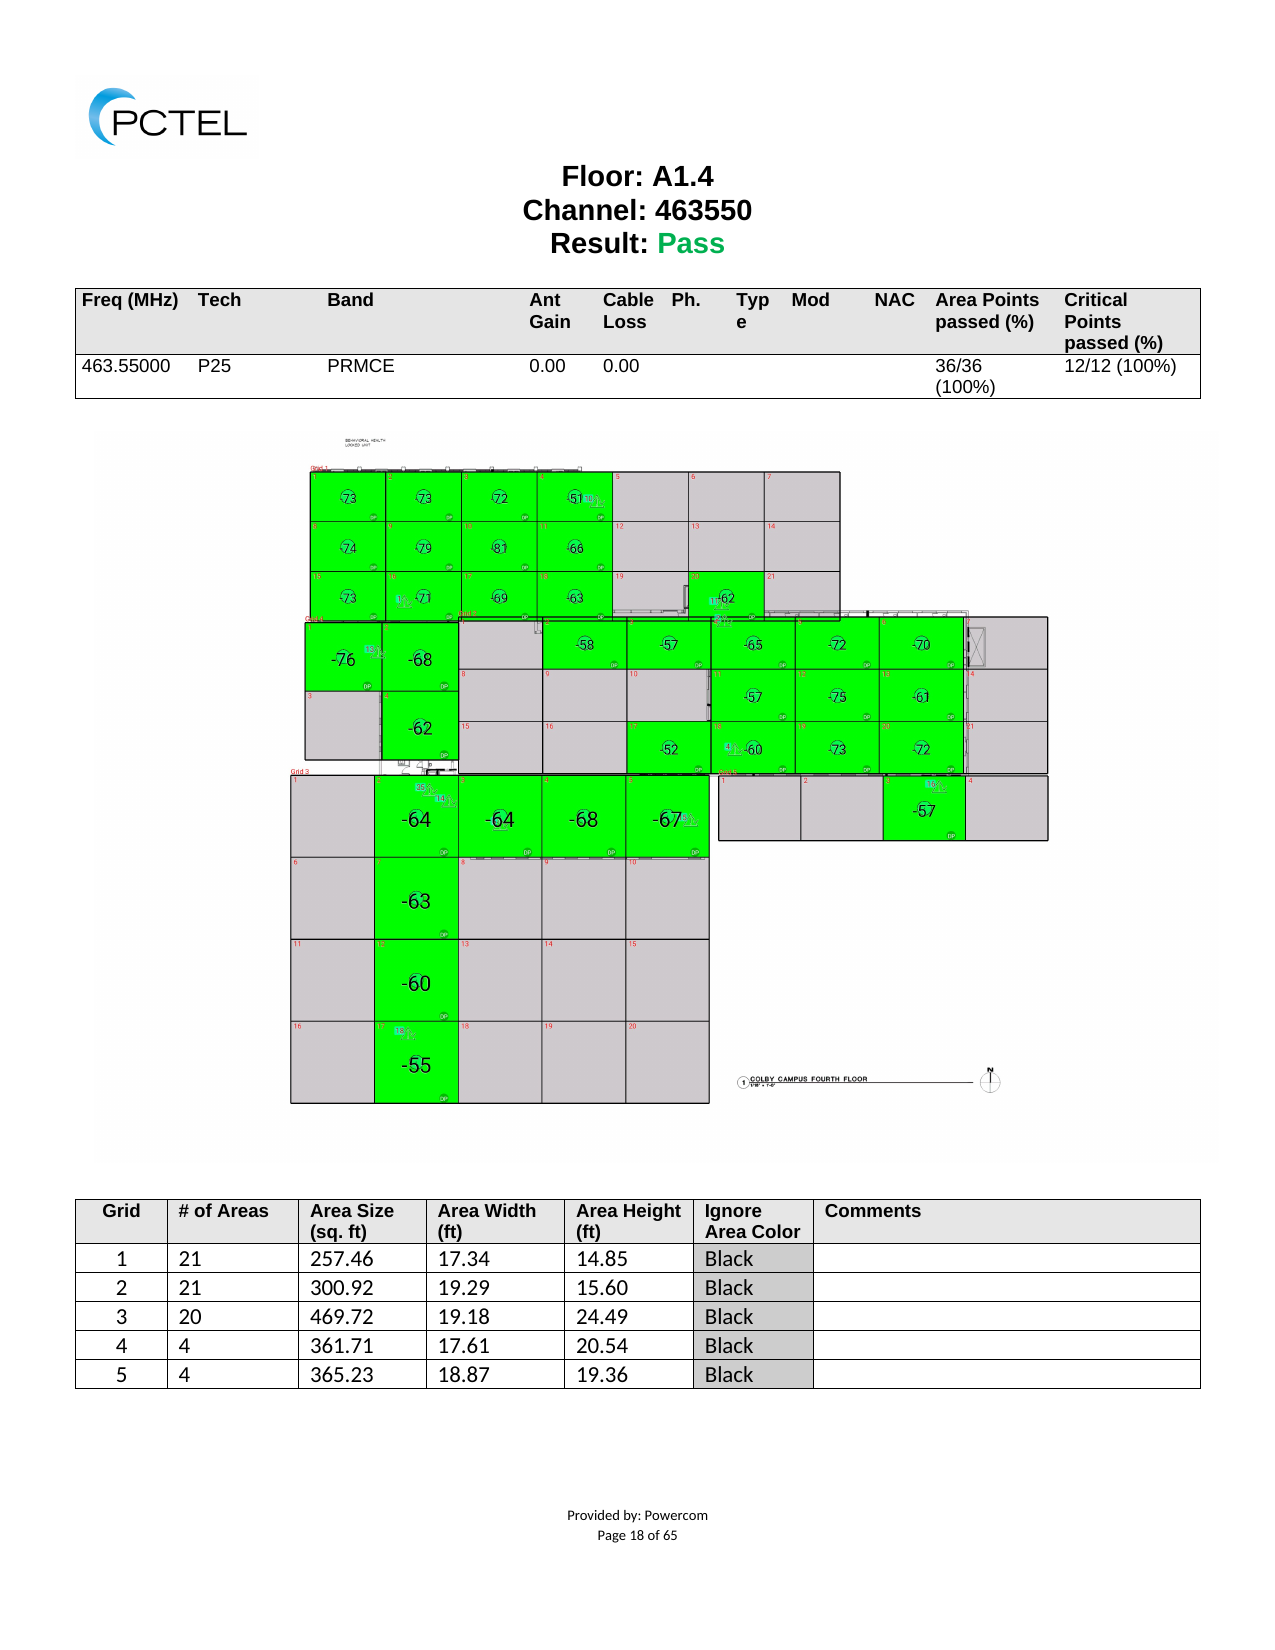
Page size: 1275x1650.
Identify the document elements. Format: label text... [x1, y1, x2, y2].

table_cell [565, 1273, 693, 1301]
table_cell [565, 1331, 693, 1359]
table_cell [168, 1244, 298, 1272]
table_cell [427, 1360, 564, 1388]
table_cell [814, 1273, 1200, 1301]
text Floor: A1.4 [75, 103, 1200, 192]
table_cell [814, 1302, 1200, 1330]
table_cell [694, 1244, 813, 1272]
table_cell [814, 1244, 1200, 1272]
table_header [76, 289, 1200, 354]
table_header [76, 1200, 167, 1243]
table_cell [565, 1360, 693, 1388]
picture [75, 75, 260, 103]
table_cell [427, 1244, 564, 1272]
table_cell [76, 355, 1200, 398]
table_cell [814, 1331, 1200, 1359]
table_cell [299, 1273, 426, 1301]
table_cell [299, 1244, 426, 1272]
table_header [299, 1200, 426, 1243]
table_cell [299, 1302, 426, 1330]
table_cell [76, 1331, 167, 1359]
picture [93, 431, 1219, 1163]
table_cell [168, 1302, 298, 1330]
text Result: Pass [75, 226, 1200, 259]
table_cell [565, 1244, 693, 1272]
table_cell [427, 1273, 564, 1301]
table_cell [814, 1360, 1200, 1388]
text Channel: 463550 [75, 192, 1200, 226]
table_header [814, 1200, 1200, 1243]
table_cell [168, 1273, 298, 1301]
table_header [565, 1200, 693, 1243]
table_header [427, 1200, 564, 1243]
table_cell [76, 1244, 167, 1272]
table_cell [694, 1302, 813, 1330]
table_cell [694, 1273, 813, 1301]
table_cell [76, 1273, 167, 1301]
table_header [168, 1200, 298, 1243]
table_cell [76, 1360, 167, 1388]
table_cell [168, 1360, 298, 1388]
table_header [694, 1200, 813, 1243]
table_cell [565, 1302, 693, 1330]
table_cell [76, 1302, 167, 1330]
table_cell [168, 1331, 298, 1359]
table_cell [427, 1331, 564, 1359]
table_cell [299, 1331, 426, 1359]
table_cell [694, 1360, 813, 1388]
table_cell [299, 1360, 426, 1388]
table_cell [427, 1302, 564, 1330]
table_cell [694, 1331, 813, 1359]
